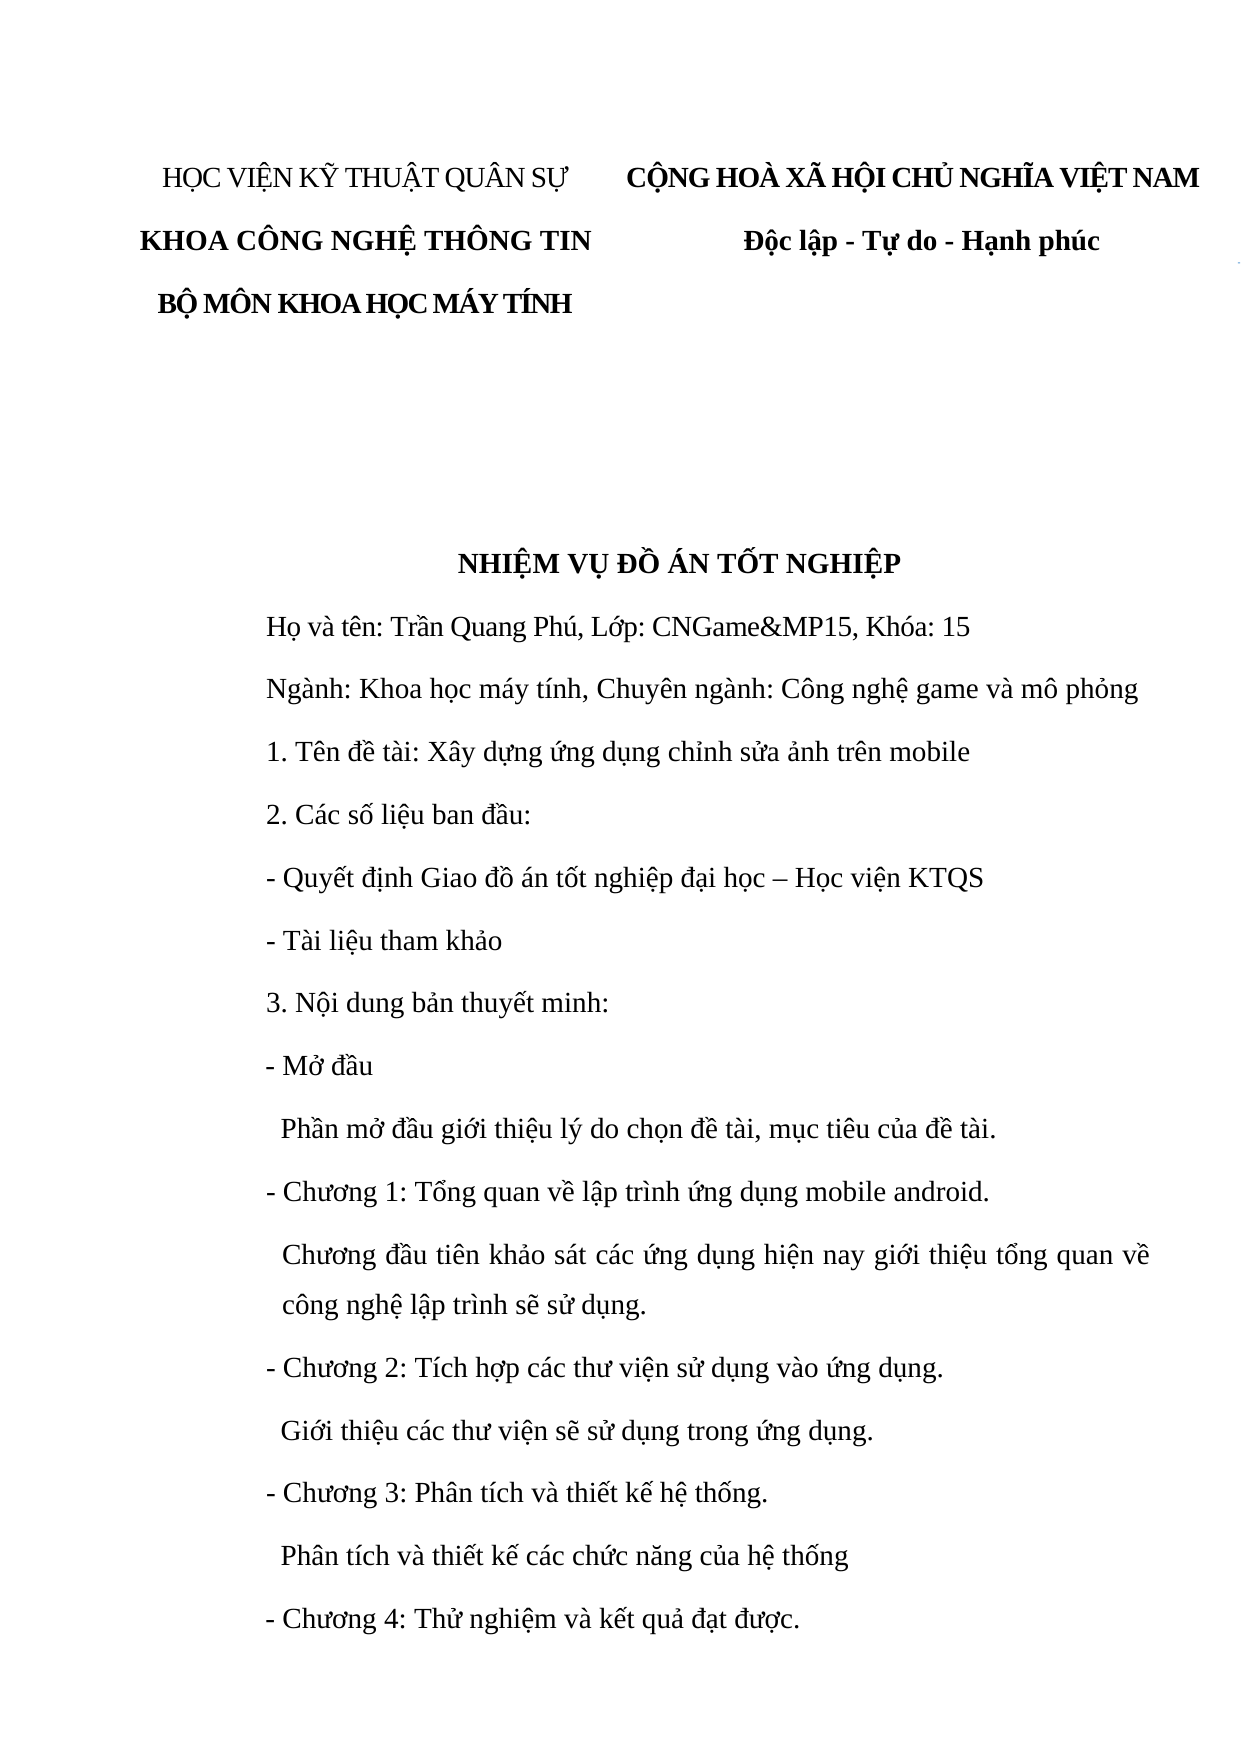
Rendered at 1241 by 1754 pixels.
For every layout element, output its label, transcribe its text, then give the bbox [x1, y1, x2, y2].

text Ngành: Khoa học máy tính, Chuyên ngành: Công nghệ game và mô phỏng [207, 672, 1152, 705]
text - Mở đầu [207, 1048, 1152, 1082]
text Phân tích và thiết kế các chức năng của hệ thống [207, 1538, 1152, 1572]
table_header HỌC VIỆN KỸ THUẬT QUÂN SỰ KHOA CÔNG NGHỆ THÔNG TIN BỘ MÔN KHOA HỌC MÁY TÍNH [103, 148, 628, 345]
text Phần mở đầu giới thiệu lý do chọn đề tài, mục tiêu của đề tài. [207, 1111, 1152, 1145]
text 1. Tên đề tài: Xây dựng ứng dụng chỉnh sửa ảnh trên mobile [207, 734, 1152, 768]
text - Chương 4: Thử nghiệm và kết quả đạt được. [207, 1601, 1152, 1635]
text - Chương 2: Tích hợp các thư viện sử dụng vào ứng dụng. [207, 1350, 1152, 1383]
table_header CỘNG HOÀ XÃ HỘI CHỦ NGHĨA VIỆT NAM Độc lập - Tự do - Hạnh phúc [628, 148, 1215, 345]
text Giới thiệu các thư viện sẽ sử dụng trong ứng dụng. [207, 1413, 1152, 1446]
text - Quyết định Giao đồ án tốt nghiệp đại học – Học viện KTQS [207, 860, 1152, 893]
text - Chương 1: Tổng quan về lập trình ứng dụng mobile android. [207, 1174, 1152, 1208]
text 3. Nội dung bản thuyết minh: [207, 986, 1152, 1019]
text - Chương 3: Phân tích và thiết kế hệ thống. [207, 1476, 1152, 1509]
text - Tài liệu tham khảo [207, 923, 1152, 956]
text 2. Các số liệu ban đầu: [207, 797, 1152, 831]
text NHIỆM VỤ ĐỒ ÁN TỐT NGHIỆP [207, 546, 1152, 579]
text Chương đầu tiên khảo sát các ứng dụng hiện nay giới thiệu tổng quan về công nghệ lập trình sẽ sử dụng. [282, 1237, 1152, 1321]
text Họ và tên: Trần Quang Phú, Lớp: CNGame&MP15, Khóa: 15 [207, 609, 1152, 642]
